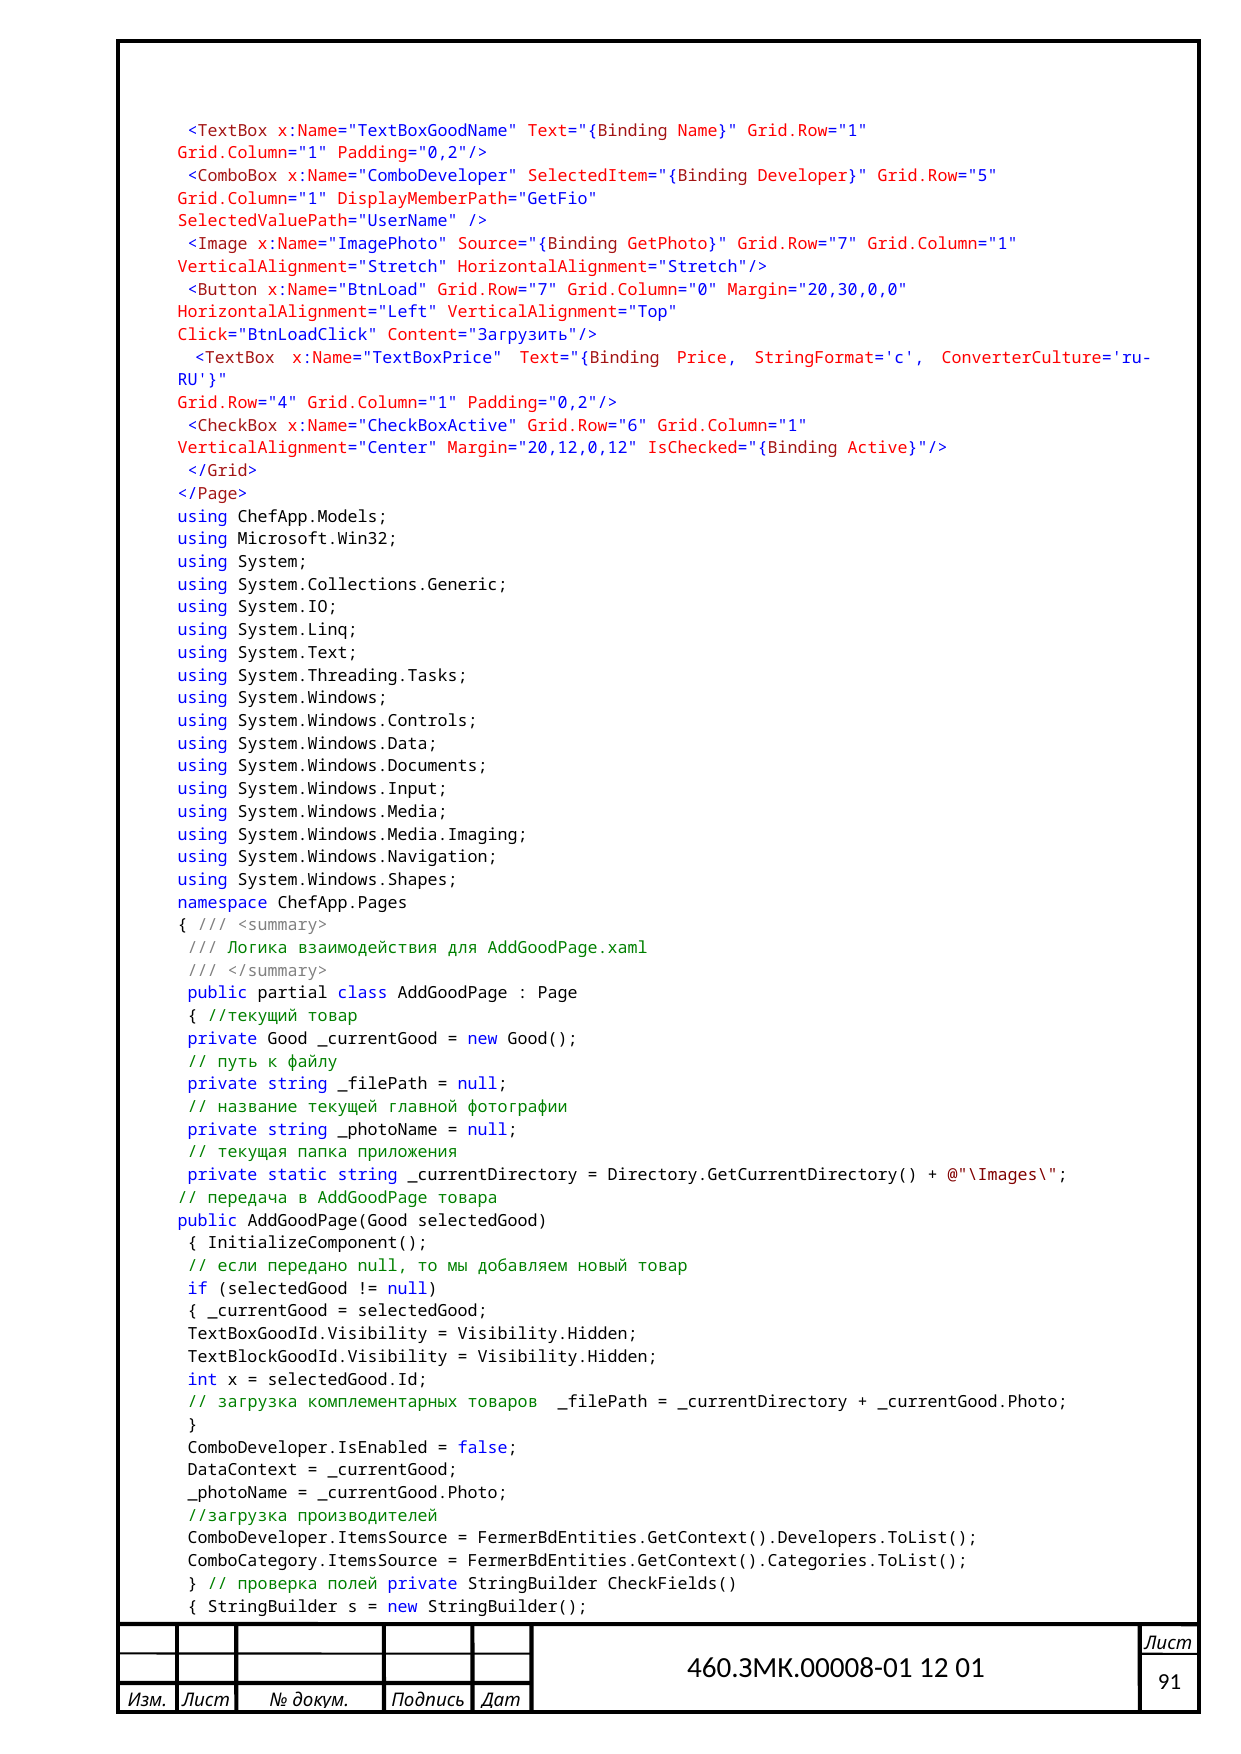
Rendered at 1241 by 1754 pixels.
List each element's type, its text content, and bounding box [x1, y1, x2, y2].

text ComboDeveloper.ItemsSource = FermerBdEntities.GetContext().Developers.ToList(); [177, 1526, 1152, 1549]
text ComboCategory.ItemsSource = FermerBdEntities.GetContext().Categories.ToList(); [177, 1549, 1152, 1571]
text using System.Text; [177, 640, 1152, 663]
text TextBoxGoodId.Visibility = Visibility.Hidden; [177, 1322, 1152, 1344]
text // название текущей главной фотографии [177, 1094, 1152, 1117]
text { StringBuilder s = new StringBuilder(); [177, 1594, 1152, 1617]
text // загрузка комплементарных товаров _filePath = _currentDirectory + _currentGood.Photo; [177, 1390, 1152, 1412]
text { _currentGood = selectedGood; [177, 1299, 1152, 1322]
text using System.Windows; [177, 686, 1152, 708]
text public AddGoodPage(Good selectedGood) [177, 1208, 1152, 1231]
text private string _filePath = null; [177, 1072, 1152, 1094]
text { /// <summary> [177, 913, 1152, 936]
text /// </summary> [177, 958, 1152, 981]
text using System.Threading.Tasks; [177, 663, 1152, 686]
text <TextBox x:Name="TextBoxPrice" Text="{Binding Price, StringFormat='c', ConverterCulture='ru-RU'}" [177, 345, 1152, 391]
text using Microsoft.Win32; [177, 527, 1152, 549]
text VerticalAlignment="Center" Margin="20,12,0,12" IsChecked="{Binding Active}"/> [177, 436, 1152, 459]
text // передача в AddGoodPage товара [177, 1185, 1152, 1208]
text using System.IO; [177, 595, 1152, 618]
text SelectedValuePath="UserName" /> [177, 209, 1152, 232]
text // текущая папка приложения [177, 1140, 1152, 1163]
text ComboDeveloper.IsEnabled = false; [177, 1435, 1152, 1458]
text // если передано null, то мы добавляем новый товар [177, 1253, 1152, 1276]
text using System.Linq; [177, 618, 1152, 640]
text public partial class AddGoodPage : Page [177, 981, 1152, 1004]
text using System.Windows.Shapes; [177, 867, 1152, 890]
text using System.Windows.Data; [177, 731, 1152, 754]
text <ComboBox x:Name="ComboDeveloper" SelectedItem="{Binding Developer}" Grid.Row="5" [177, 163, 1152, 186]
text using System.Windows.Media.Imaging; [177, 822, 1152, 845]
text if (selectedGood != null) [177, 1276, 1152, 1299]
text //загрузка производителей [177, 1503, 1152, 1526]
text Grid.Column="1" DisplayMemberPath="GetFio" [177, 186, 1152, 209]
text using System.Windows.Navigation; [177, 845, 1152, 867]
text int x = selectedGood.Id; [177, 1367, 1152, 1390]
text private string _photoName = null; [177, 1117, 1152, 1140]
text private Good _currentGood = new Good(); [177, 1026, 1152, 1049]
text using System.Windows.Media; [177, 799, 1152, 822]
text TextBlockGoodId.Visibility = Visibility.Hidden; [177, 1344, 1152, 1367]
text using System.Windows.Documents; [177, 754, 1152, 777]
text } // проверка полей private StringBuilder CheckFields() [177, 1571, 1152, 1594]
text HorizontalAlignment="Left" VerticalAlignment="Top" [177, 300, 1152, 322]
text VerticalAlignment="Stretch" HorizontalAlignment="Stretch"/> [177, 254, 1152, 277]
text { //текущий товар [177, 1004, 1152, 1026]
text // путь к файлу [177, 1049, 1152, 1072]
text using System.Windows.Controls; [177, 708, 1152, 731]
text _photoName = _currentGood.Photo; [177, 1481, 1152, 1503]
text DataContext = _currentGood; [177, 1458, 1152, 1481]
text using System.Collections.Generic; [177, 572, 1152, 595]
text <TextBox x:Name="TextBoxGoodName" Text="{Binding Name}" Grid.Row="1" [177, 118, 1152, 141]
text Grid.Row="4" Grid.Column="1" Padding="0,2"/> [177, 391, 1152, 413]
text <CheckBox x:Name="CheckBoxActive" Grid.Row="6" Grid.Column="1" [177, 413, 1152, 436]
text namespace ChefApp.Pages [177, 890, 1152, 913]
text <Button x:Name="BtnLoad" Grid.Row="7" Grid.Column="0" Margin="20,30,0,0" [177, 277, 1152, 300]
text </Grid> [177, 459, 1152, 481]
text </Page> [177, 481, 1152, 504]
text private static string _currentDirectory = Directory.GetCurrentDirectory() + @"\Images\"; [177, 1163, 1152, 1185]
text } [177, 1412, 1152, 1435]
text using System; [177, 549, 1152, 572]
text using ChefApp.Models; [177, 504, 1152, 527]
text /// Логика взаимодействия для AddGoodPage.xaml [177, 936, 1152, 958]
text Grid.Column="1" Padding="0,2"/> [177, 141, 1152, 163]
text <Image x:Name="ImagePhoto" Source="{Binding GetPhoto}" Grid.Row="7" Grid.Column="1" [177, 232, 1152, 254]
text using System.Windows.Input; [177, 777, 1152, 799]
text Click="BtnLoadClick" Content="Загрузить"/> [177, 322, 1152, 345]
text { InitializeComponent(); [177, 1231, 1152, 1253]
